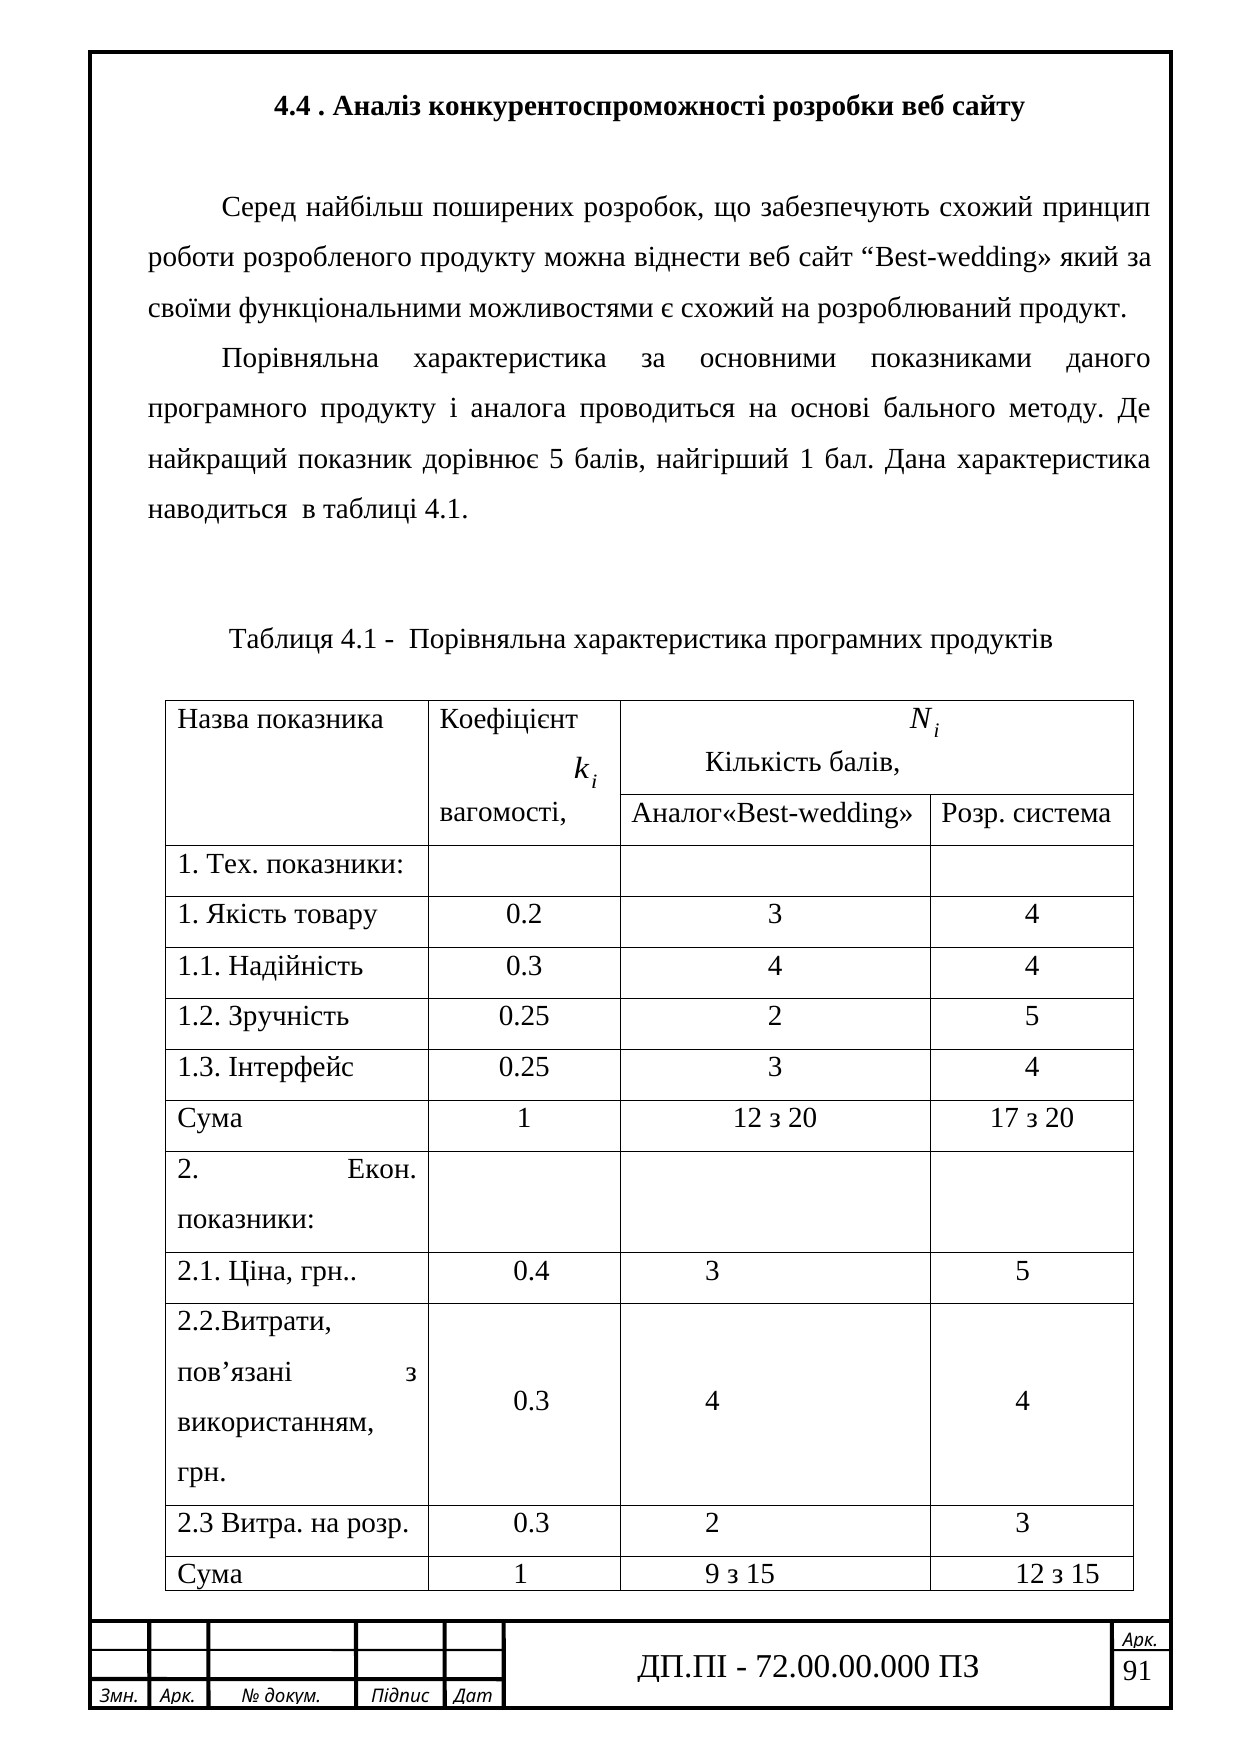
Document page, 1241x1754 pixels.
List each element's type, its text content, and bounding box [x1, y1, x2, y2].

table_cell [931, 1152, 1133, 1252]
text Таблиця 4.1 - Порівняльна характеристика програмних продуктів [148, 621, 1152, 654]
table_cell 0.2 [429, 897, 620, 947]
table_cell 2.3 Витра. на розр. [166, 1506, 428, 1556]
table_cell 3 [621, 1050, 930, 1100]
table_cell 9 з 15 [621, 1557, 930, 1590]
table_cell 2.1. Ціна, грн.. [166, 1253, 428, 1303]
table_cell 4 [621, 948, 930, 998]
table_cell [621, 1152, 930, 1252]
table_cell 2 [621, 1506, 930, 1556]
table_cell 3 [931, 1506, 1133, 1556]
table_cell 0.3 [429, 1304, 620, 1505]
subtitle 4.4 . Аналіз конкурентоспроможності розробки веб сайту [148, 88, 1152, 122]
table_cell 0.3 [429, 948, 620, 998]
table_cell 1 [429, 1101, 620, 1151]
table_cell 1. Тех. показники: [166, 846, 428, 896]
table_cell 17 з 20 [931, 1101, 1133, 1151]
text Серед найбільш поширених розробок, що забезпечують схожий принцип роботи розробленого продукту можна віднести веб сайт “Best-wedding» який за своїми функціональними можливостями є схожий на розроблюваний продукт. [148, 189, 1152, 323]
table_cell [621, 846, 930, 896]
table_cell Аналог«Best-wedding» [621, 795, 930, 845]
table_cell 2 [621, 999, 930, 1049]
table_cell 2. Екон. показники: [166, 1152, 428, 1252]
table_header Коефіцієнт вагомості, [429, 701, 620, 845]
table_cell 4 [931, 1050, 1133, 1100]
table_cell 5 [931, 999, 1133, 1049]
table_cell 1 [429, 1557, 620, 1590]
table_cell Розр. система [931, 795, 1133, 845]
table_cell 3 [621, 1253, 930, 1303]
table_header Кількість балів, [621, 701, 1133, 794]
table_cell 0.25 [429, 999, 620, 1049]
table_cell Сума [166, 1101, 428, 1151]
table_cell 0.25 [429, 1050, 620, 1100]
text Порівняльна характеристика за основними показниками даного програмного продукту і аналога проводиться на основі бального методу. Де найкращий показник дорівнює 5 балів, найгірший 1 бал. Дана характеристика наводиться в таблиці 4.1. [148, 340, 1152, 524]
table_cell 1.2. Зручність [166, 999, 428, 1049]
table_cell 0.4 [429, 1253, 620, 1303]
table_cell 1. Якість товару [166, 897, 428, 947]
table_cell 0.3 [429, 1506, 620, 1556]
table_cell 1.1. Надійність [166, 948, 428, 998]
table_cell [429, 1152, 620, 1252]
table_cell 4 [931, 948, 1133, 998]
table_cell 4 [621, 1304, 930, 1505]
table_cell 4 [931, 897, 1133, 947]
table_cell 2.2.Витрати, пов’язані з використанням, грн. [166, 1304, 428, 1505]
table_header Назва показника [166, 701, 428, 845]
table_cell Сума [166, 1557, 428, 1590]
table_cell 12 з 20 [621, 1101, 930, 1151]
table_cell 3 [621, 897, 930, 947]
table_cell 12 з 15 [931, 1557, 1133, 1590]
table_cell 4 [931, 1304, 1133, 1505]
table_cell 5 [931, 1253, 1133, 1303]
table_cell [931, 846, 1133, 896]
table_cell [429, 846, 620, 896]
table_cell 1.3. Інтерфейс [166, 1050, 428, 1100]
